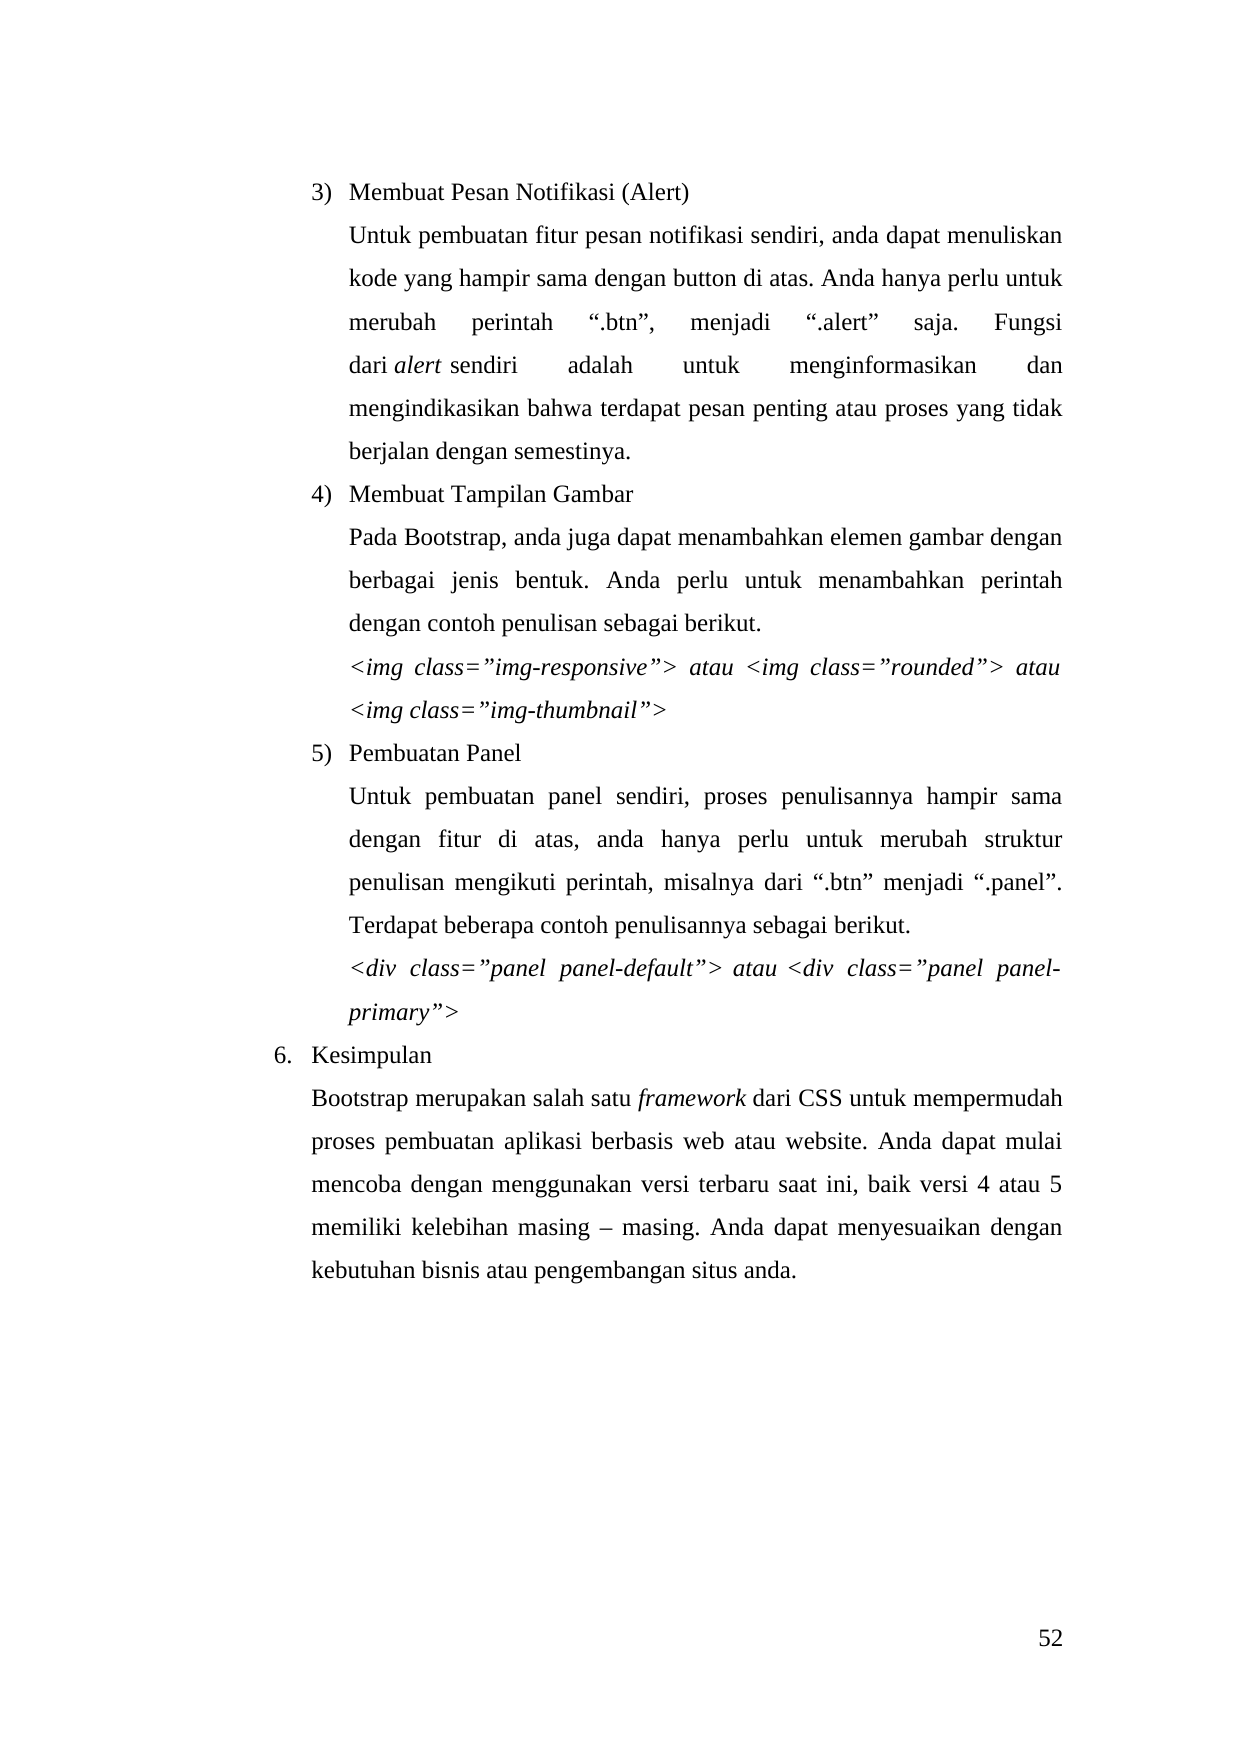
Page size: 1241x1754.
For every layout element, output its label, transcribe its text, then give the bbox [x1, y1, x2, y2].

list Membuat Tampilan Gambar [311, 479, 1063, 508]
list Pada Bootstrap, anda juga dapat menambahkan elemen gambar dengan berbagai jenis bentuk. Anda perlu untuk menambahkan perintah dengan contoh penulisan sebagai berikut. [349, 522, 1063, 637]
list Bootstrap merupakan salah satu framework dari CSS untuk mempermudah proses pembuatan aplikasi berbasis web atau website. Anda dapat mulai mencoba dengan menggunakan versi terbaru saat ini, baik versi 4 atau 5 memiliki kelebihan masing – masing. Anda dapat menyesuaikan dengan kebutuhan bisnis atau pengembangan situs anda. [311, 1083, 1063, 1284]
list Pembuatan Panel [311, 738, 1063, 767]
list Untuk pembuatan fitur pesan notifikasi sendiri, anda dapat menuliskan kode yang hampir sama dengan button di atas. Anda hanya perlu untuk merubah perintah “.btn”, menjadi “.alert” saja. Fungsi dari alert sendiri adalah untuk menginformasikan dan mengindikasikan bahwa terdapat pesan penting atau proses yang tidak berjalan dengan semestinya. [349, 220, 1063, 465]
list <div class=”panel panel-default”> atau <div class=”panel panel-primary”> [349, 953, 1063, 1025]
list Kesimpulan [274, 1040, 1063, 1068]
list Untuk pembuatan panel sendiri, proses penulisannya hampir sama dengan fitur di atas, anda hanya perlu untuk merubah struktur penulisan mengikuti perintah, misalnya dari “.btn” menjadi “.panel”. Terdapat beberapa contoh penulisannya sebagai berikut. [349, 781, 1063, 939]
list <img class=”img-responsive”> atau <img class=”rounded”> atau <img class=”img-thumbnail”> [349, 652, 1063, 723]
list Membuat Pesan Notifikasi (Alert) [311, 177, 1063, 206]
